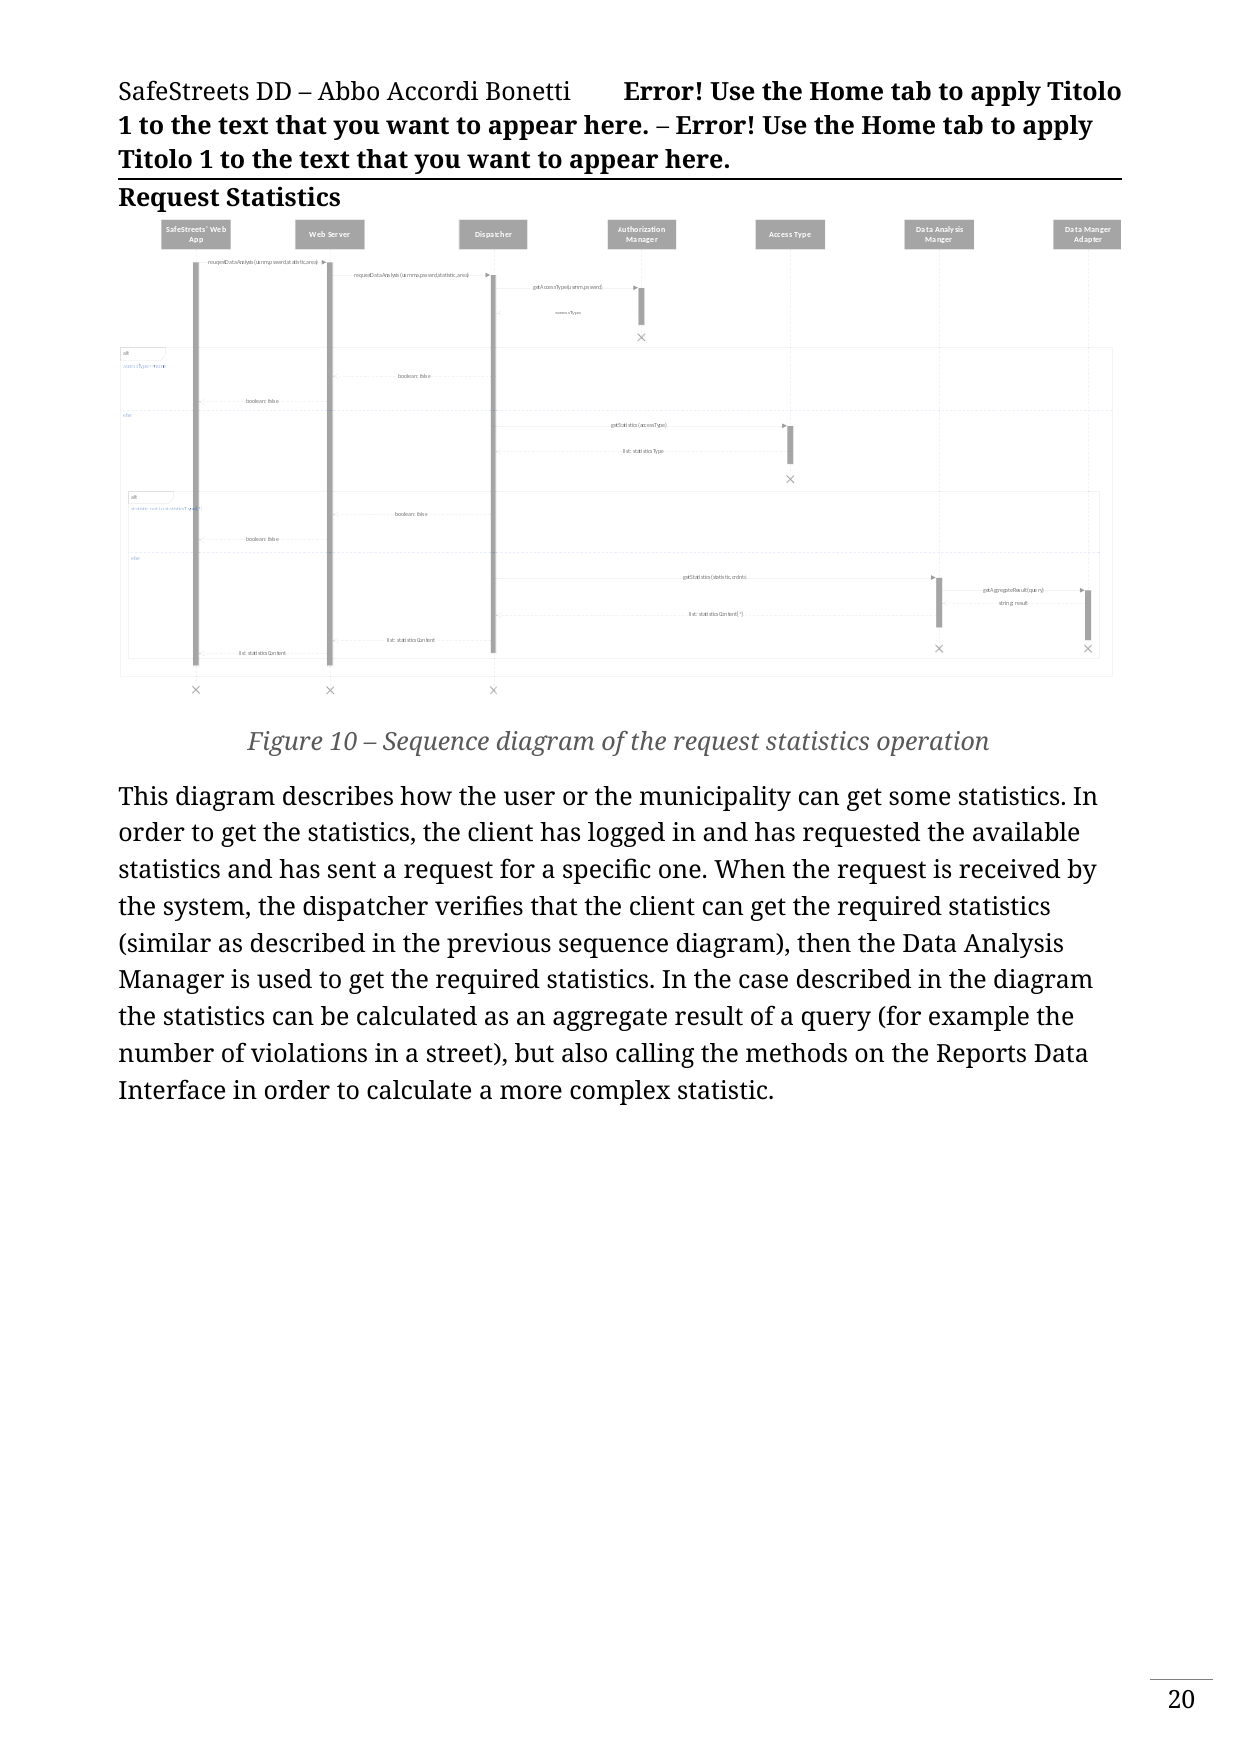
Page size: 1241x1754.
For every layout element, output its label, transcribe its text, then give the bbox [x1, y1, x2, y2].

text This diagram describes how the user or the municipality can get some statistics. In order to get the statistics, the client has logged in and has requested the available statistics and has sent a request for a specific one. When the request is received by the system, the dispatcher verifies that the client can get the required statistics (similar as described in the previous sequence diagram), then the Data Analysis Manager is used to get the required statistics. In the case described in the diagram the statistics can be calculated as an aggregate result of a query (for example the number of violations in a street), but also calling the methods on the Reports Data Interface in order to calculate a more complex statistic. [118, 778, 1122, 1107]
subtitle Request Statistics [118, 180, 1122, 214]
text Figure 10 – Sequence diagram of the request statistics operation [118, 723, 1122, 757]
